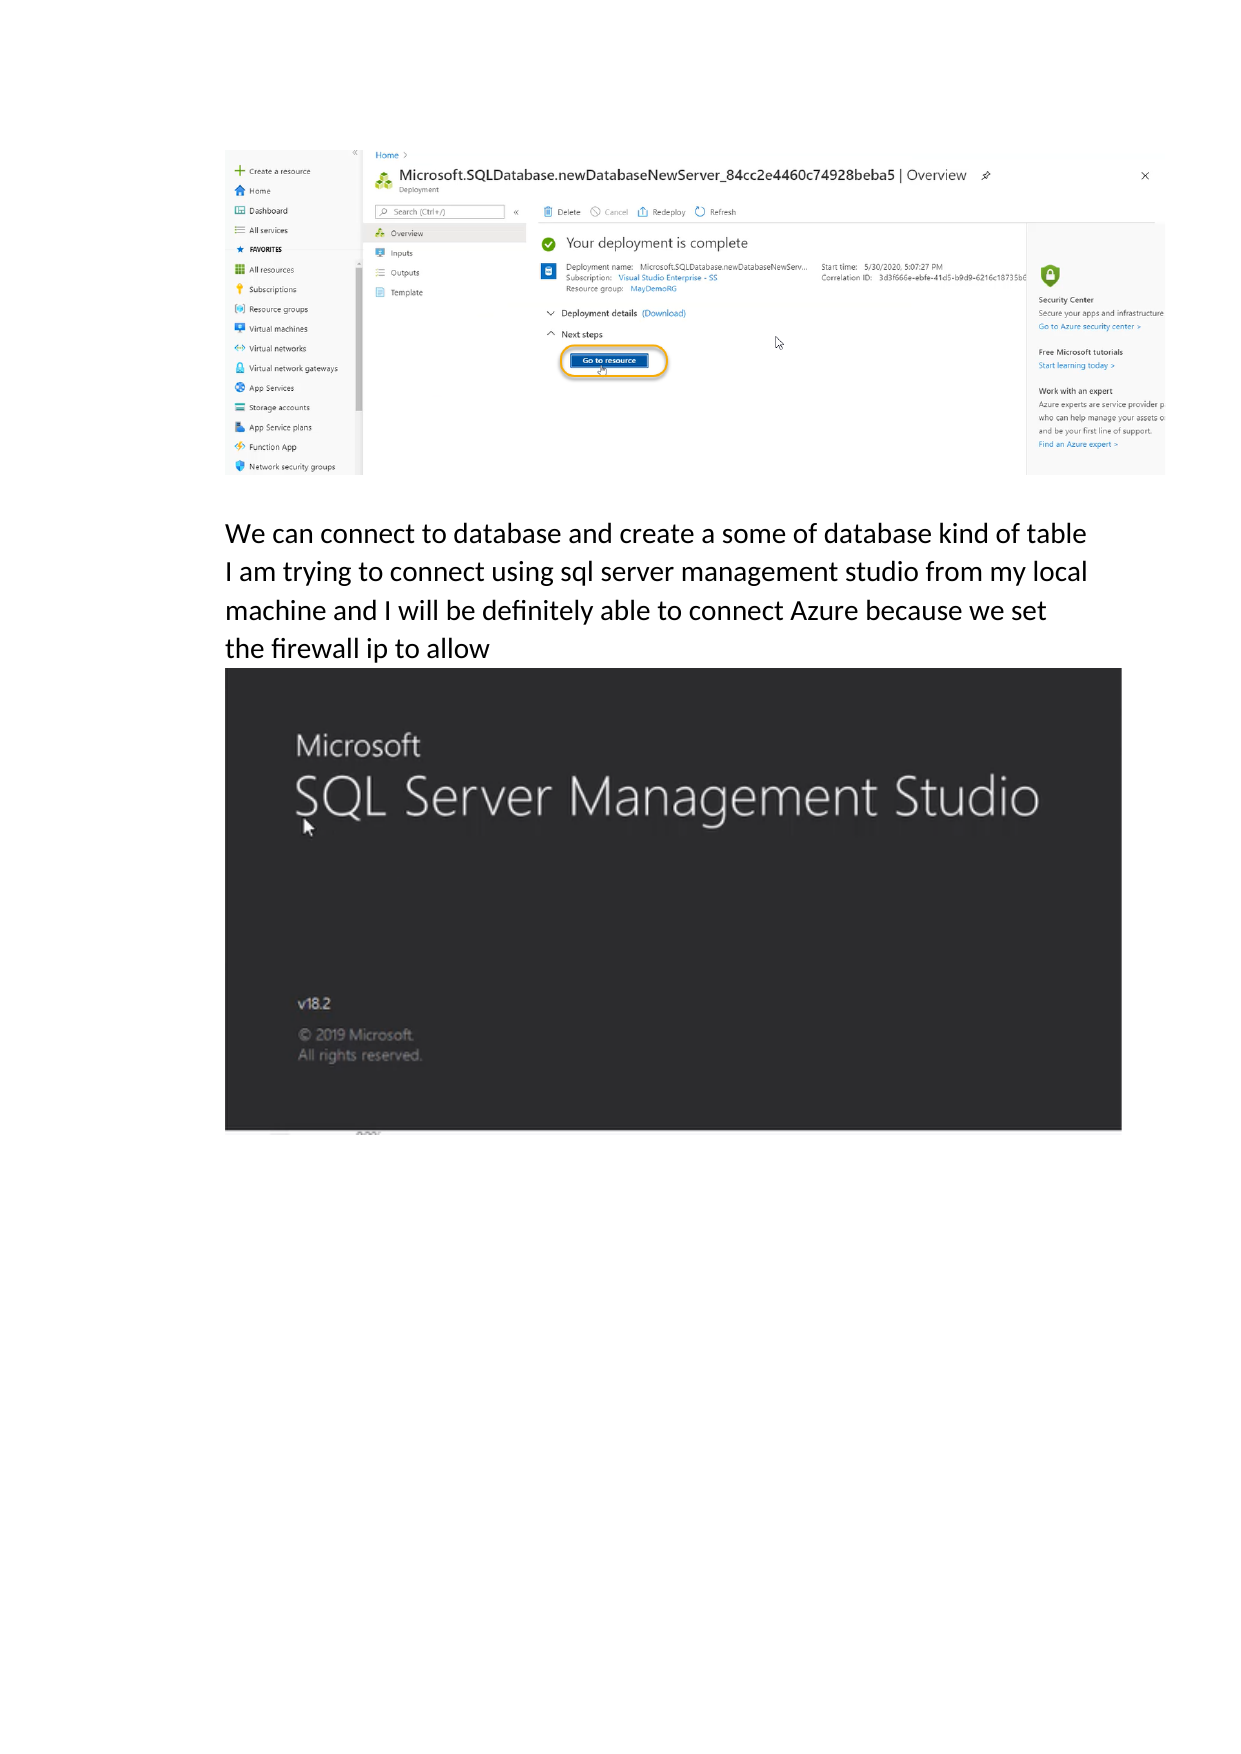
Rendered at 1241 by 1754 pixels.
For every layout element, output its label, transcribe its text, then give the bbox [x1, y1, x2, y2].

list I am trying to connect using sql server management studio from my local machine and I will be definitely able to connect Azure because we set the firewall ip to allow [225, 553, 1090, 666]
picture [225, 150, 1166, 475]
picture [225, 668, 1122, 1135]
list We can connect to database and create a some of database kind of table [225, 515, 1090, 551]
